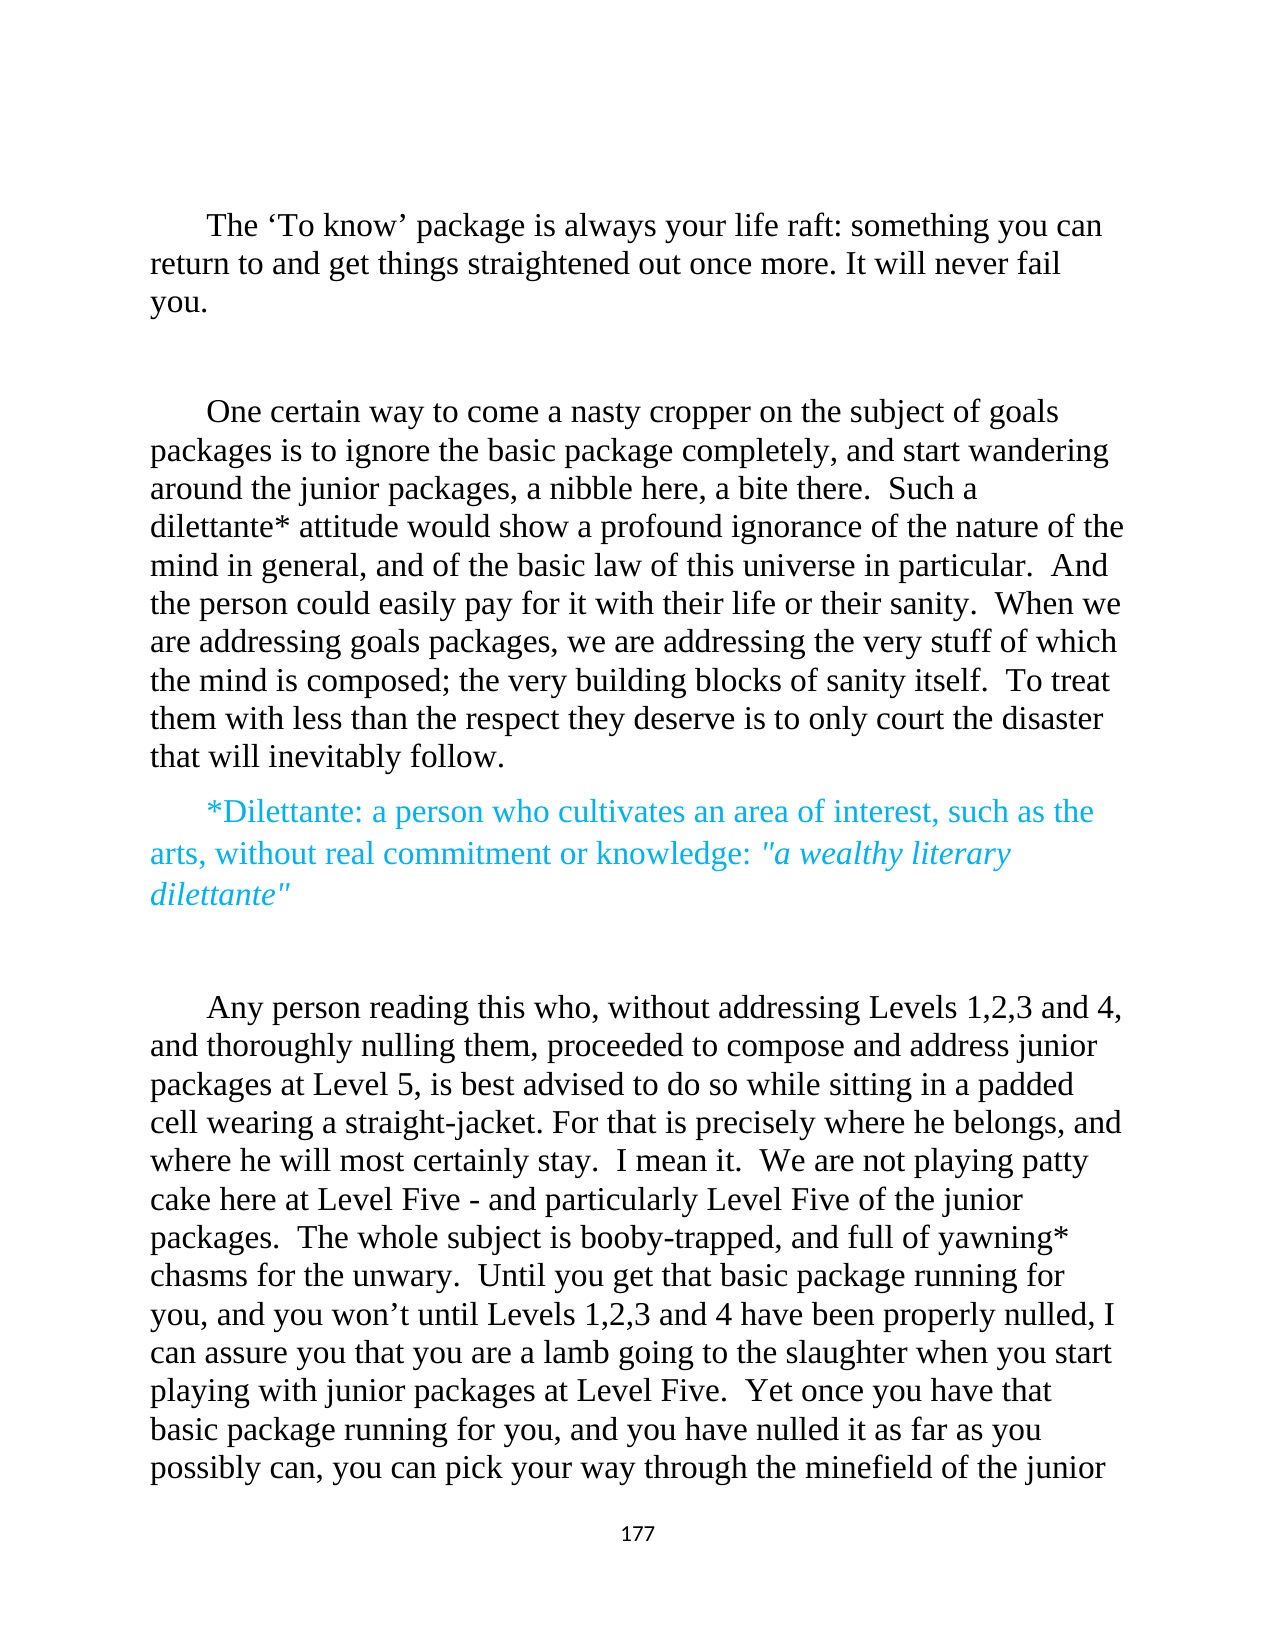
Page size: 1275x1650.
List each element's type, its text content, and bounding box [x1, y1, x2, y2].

text The ‘To know’ package is always your life raft: something you can return to and get things straightened out once more. It will never fail you. [150, 205, 1125, 320]
text One certain way to come a nasty cropper on the subject of goals packages is to ignore the basic package completely, and start wandering around the junior packages, a nibble here, a bite there. Such a dilettante* attitude would show a profound ignorance of the nature of the mind in general, and of the basic law of this universe in particular. And the person could easily pay for it with their life or their sanity. When we are addressing goals packages, we are addressing the very stuff of which the mind is composed; the very building blocks of sanity itself. To treat them with less than the respect they deserve is to only court the disaster that will inevitably follow. [150, 392, 1125, 775]
text *Dilettante: a person who cultivates an area of interest, such as the arts, without real commitment or knowledge: "a wealthy literary dilettante" [150, 792, 1125, 913]
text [150, 987, 1125, 1486]
